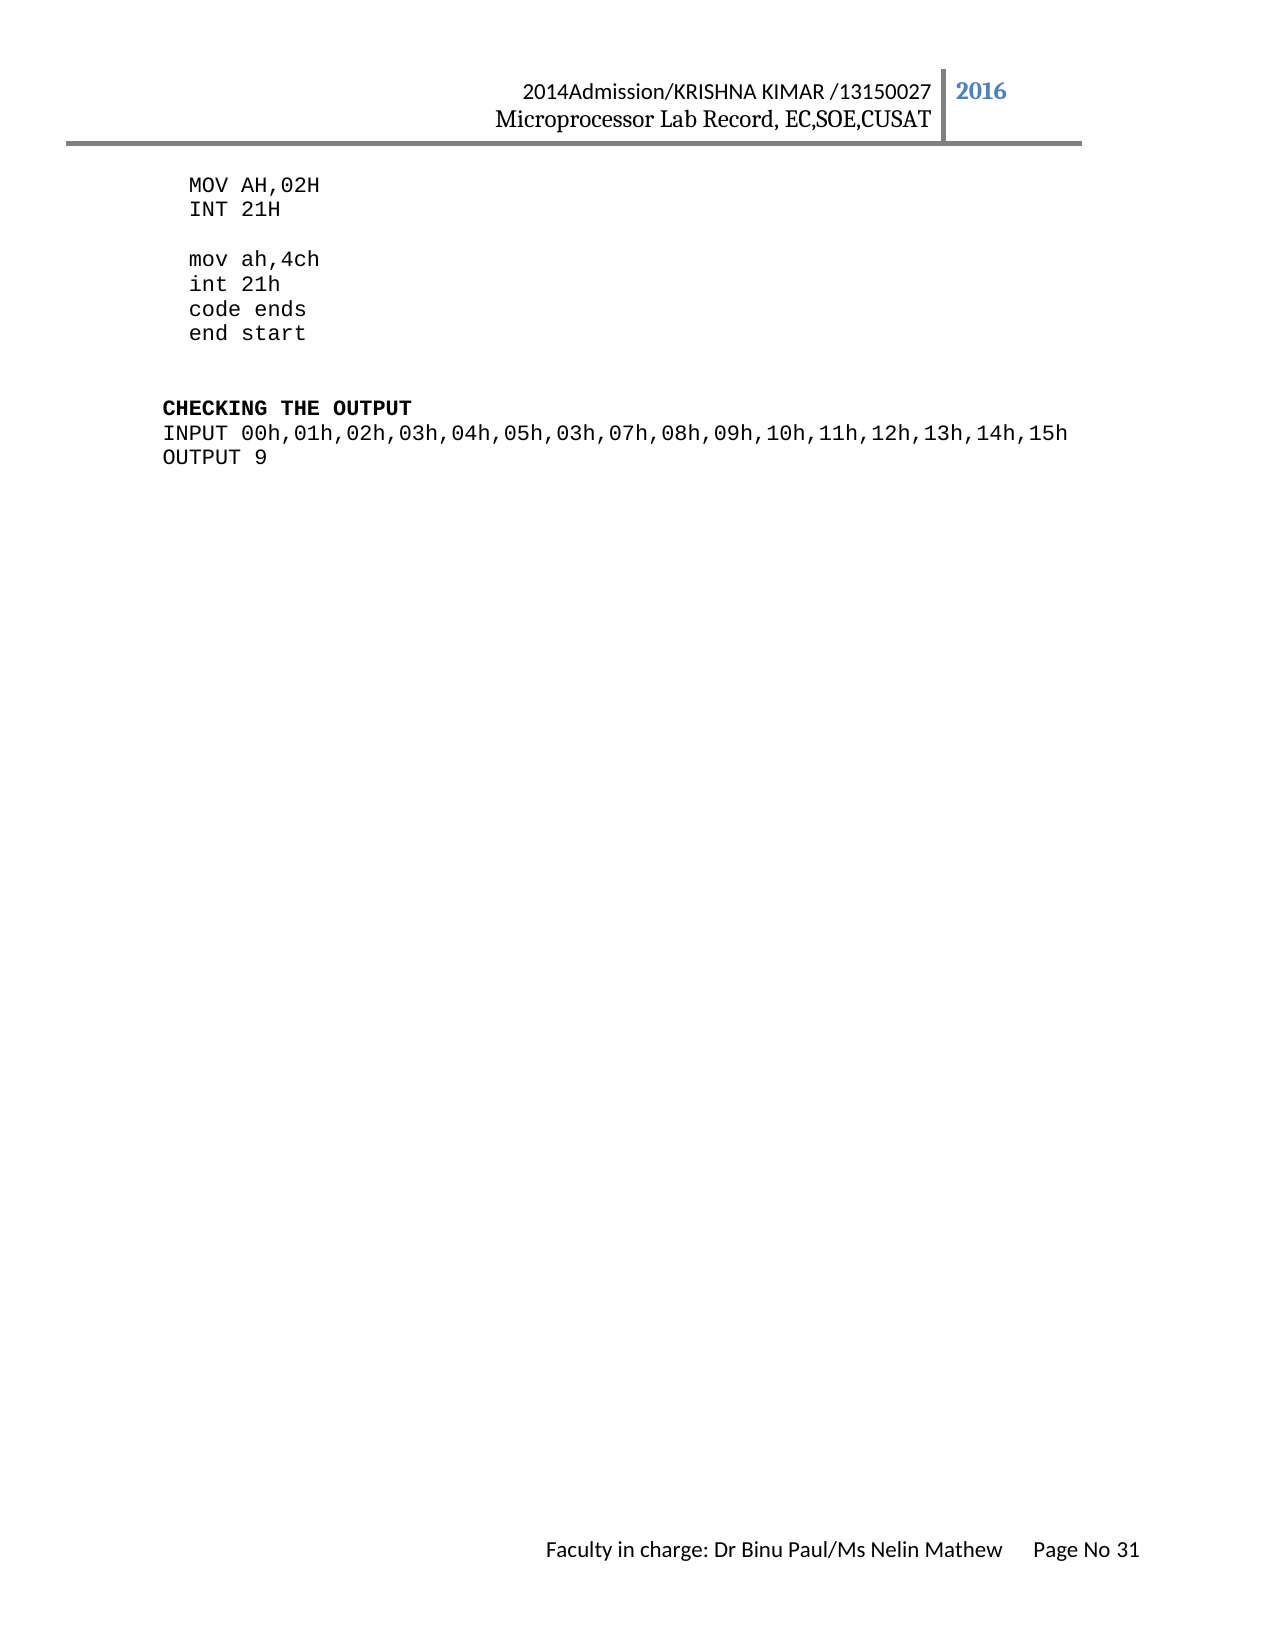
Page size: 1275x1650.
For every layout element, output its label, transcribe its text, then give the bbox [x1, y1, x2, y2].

text MOV AH,02H [123, 174, 1139, 198]
text mov ah,4ch [123, 248, 1139, 273]
text int 21h [123, 273, 1139, 298]
text OUTPUT 9 [123, 446, 1139, 471]
text end start [123, 322, 1139, 347]
text CHECKING THE OUTPUT [123, 397, 1139, 422]
text INPUT 00h,01h,02h,03h,04h,05h,03h,07h,08h,09h,10h,11h,12h,13h,14h,15h [123, 422, 1139, 446]
text INT 21H [123, 198, 1139, 223]
text code ends [123, 298, 1139, 322]
